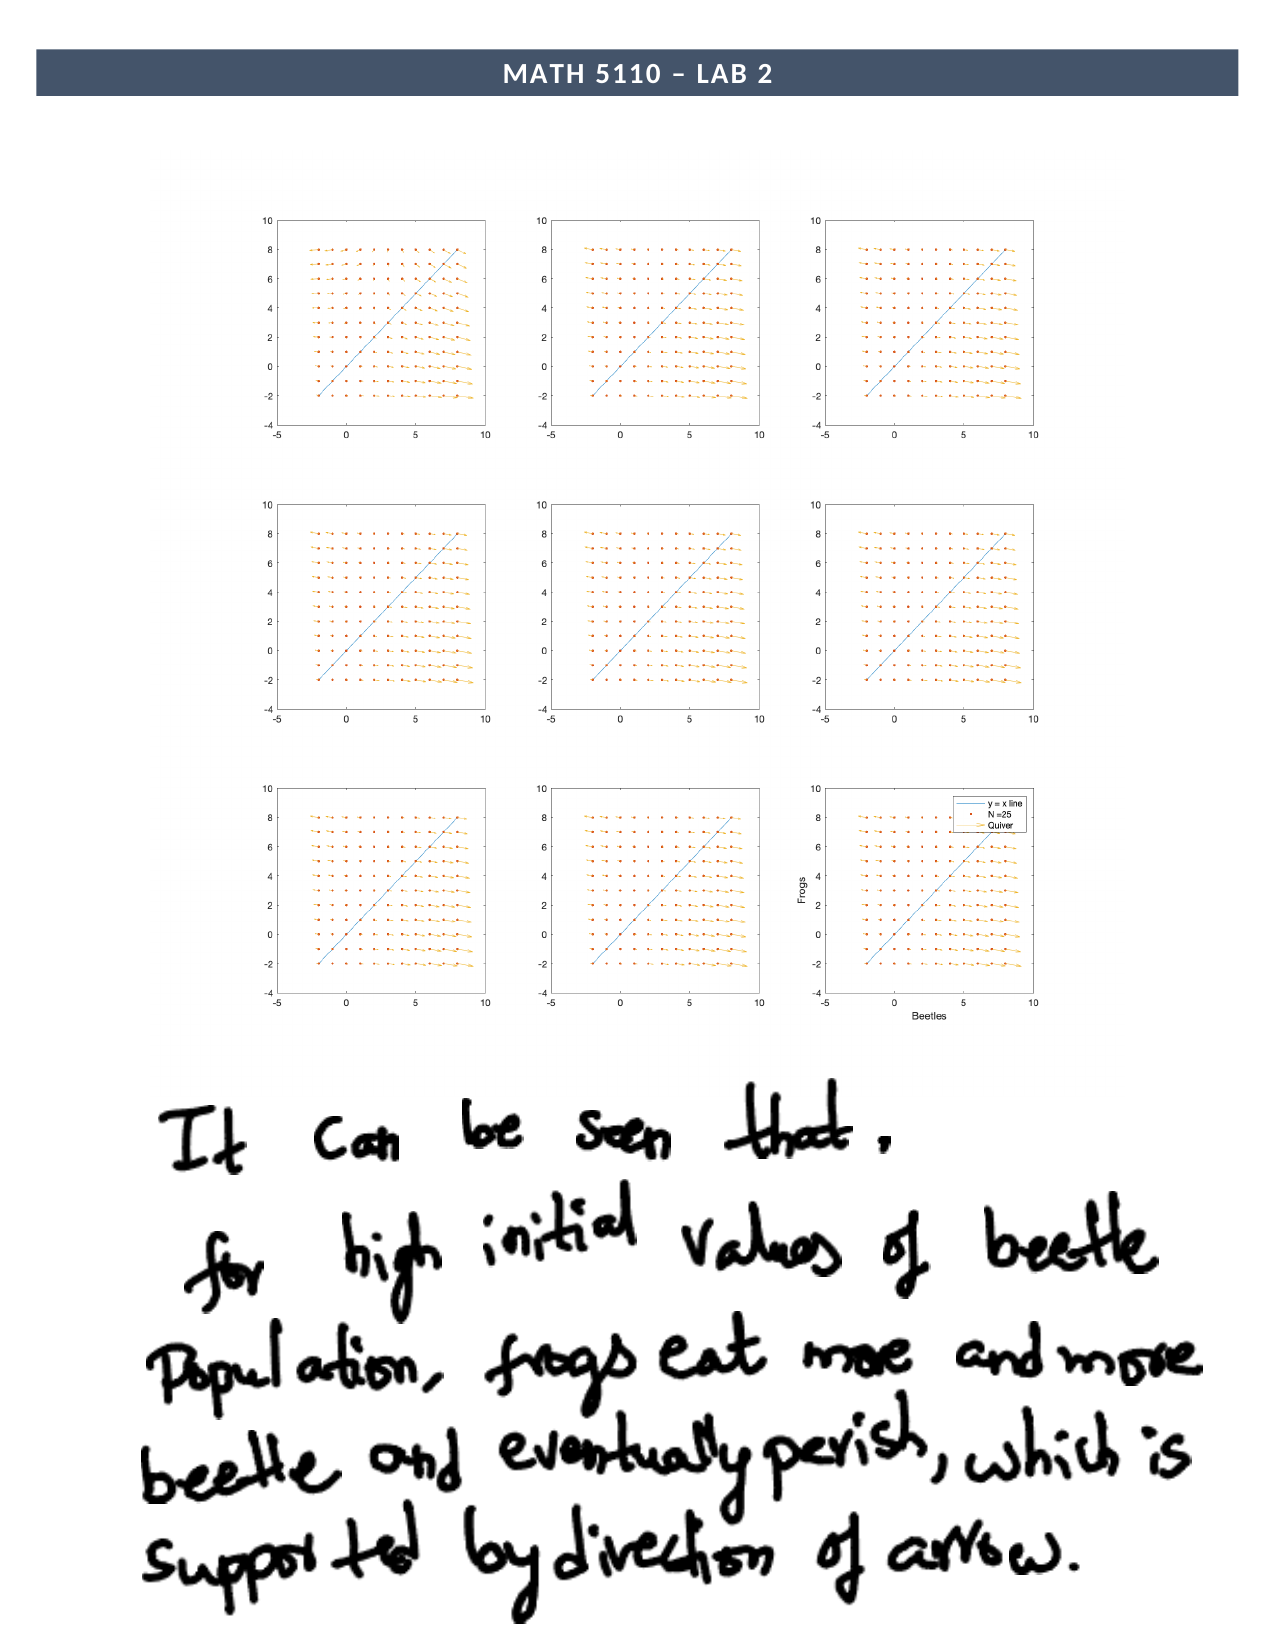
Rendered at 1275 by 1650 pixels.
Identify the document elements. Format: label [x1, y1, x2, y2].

picture [576, 1110, 671, 1162]
picture [483, 1179, 637, 1268]
picture [158, 1105, 247, 1175]
picture [314, 1116, 399, 1164]
picture [462, 1098, 524, 1149]
picture [150, 150, 1125, 1159]
picture [877, 1136, 891, 1154]
picture [141, 1211, 1203, 1624]
picture [984, 1191, 1159, 1274]
picture [681, 1200, 842, 1277]
picture [883, 1209, 931, 1299]
